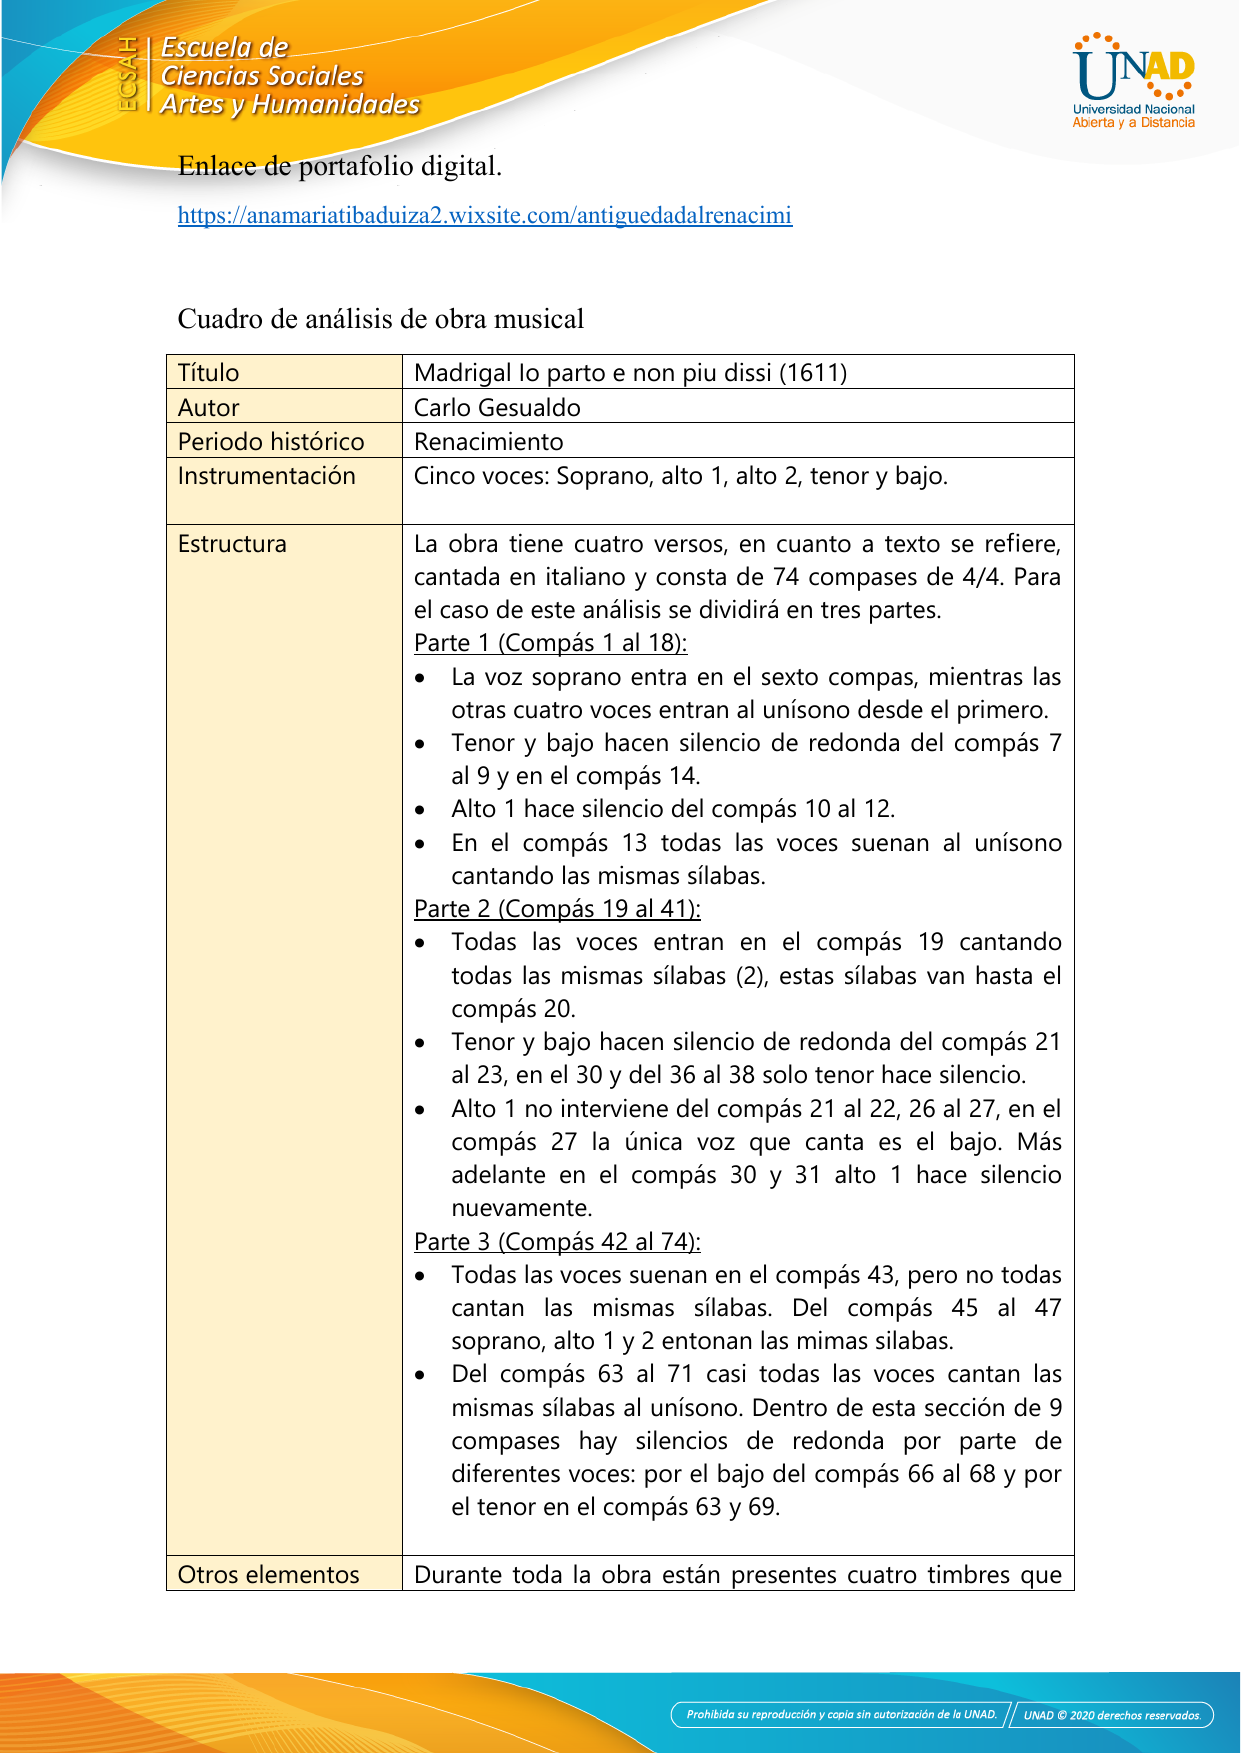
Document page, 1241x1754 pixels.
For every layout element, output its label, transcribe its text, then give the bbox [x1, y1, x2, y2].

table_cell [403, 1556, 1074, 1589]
table_header Madrigal Io parto e non piu dissi (1611) [403, 355, 1074, 388]
text Cuadro de análisis de obra musical [177, 301, 1063, 334]
table_cell Instrumentación [167, 458, 402, 524]
picture [1, 0, 1239, 223]
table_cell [167, 1556, 402, 1589]
text https://anamariatibaduiza2.wixsite.com/antiguedadalrenacimi [177, 200, 1063, 229]
table_cell Renacimiento [403, 423, 1074, 457]
table_cell Estructura [167, 525, 402, 1555]
table_cell Periodo histórico [167, 423, 402, 457]
table_cell Cinco voces: Soprano, alto 1, alto 2, tenor y bajo. [403, 458, 1074, 524]
table_cell Carlo Gesualdo [403, 389, 1074, 422]
picture [0, 1623, 1241, 1753]
table_cell Autor [167, 389, 402, 422]
table_header Título [167, 355, 402, 388]
table_cell La obra tiene cuatro versos, en cuanto a texto se refiere, cantada en italiano y consta de 74 compases de 4/4. Para el caso de este análisis se dividirá en tres partes. Parte 1 (Compás 1 al 18): La voz soprano entra en el sexto compas, mientras las otras cuatro voces entran al unísono desde el primero. Tenor y bajo hacen silencio de redonda del compás 7 al 9 y en el compás 14. Alto 1 hace silencio del compás 10 al 12. En el compás 13 todas las voces suenan al unísono cantando las mismas sílabas. Parte 2 (Compás 19 al 41): Todas las voces entran en el compás 19 cantando todas las mismas sílabas (2), estas sílabas van hasta el compás 20. Tenor y bajo hacen silencio de redonda del compás 21 al 23, en el 30 y del 36 al 38 solo tenor hace silencio. Alto 1 no interviene del compás 21 al 22, 26 al 27, en el compás 27 la única voz que canta es el bajo. Más adelante en el compás 30 y 31 alto 1 hace silencio nuevamente. Parte 3 (Compás 42 al 74): Todas las voces suenan en el compás 43, pero no todas cantan las mismas sílabas. Del compás 45 al 47 soprano, alto 1 y 2 entonan las mimas silabas. Del compás 63 al 71 casi todas las voces cantan las mismas sílabas al unísono. Dentro de esta sección de 9 compases hay silencios de redonda por parte de diferentes voces: por el bajo del compás 66 al 68 y por el tenor en el compás 63 y 69. [403, 525, 1074, 1555]
text Enlace de portafolio digital. [177, 148, 1063, 181]
